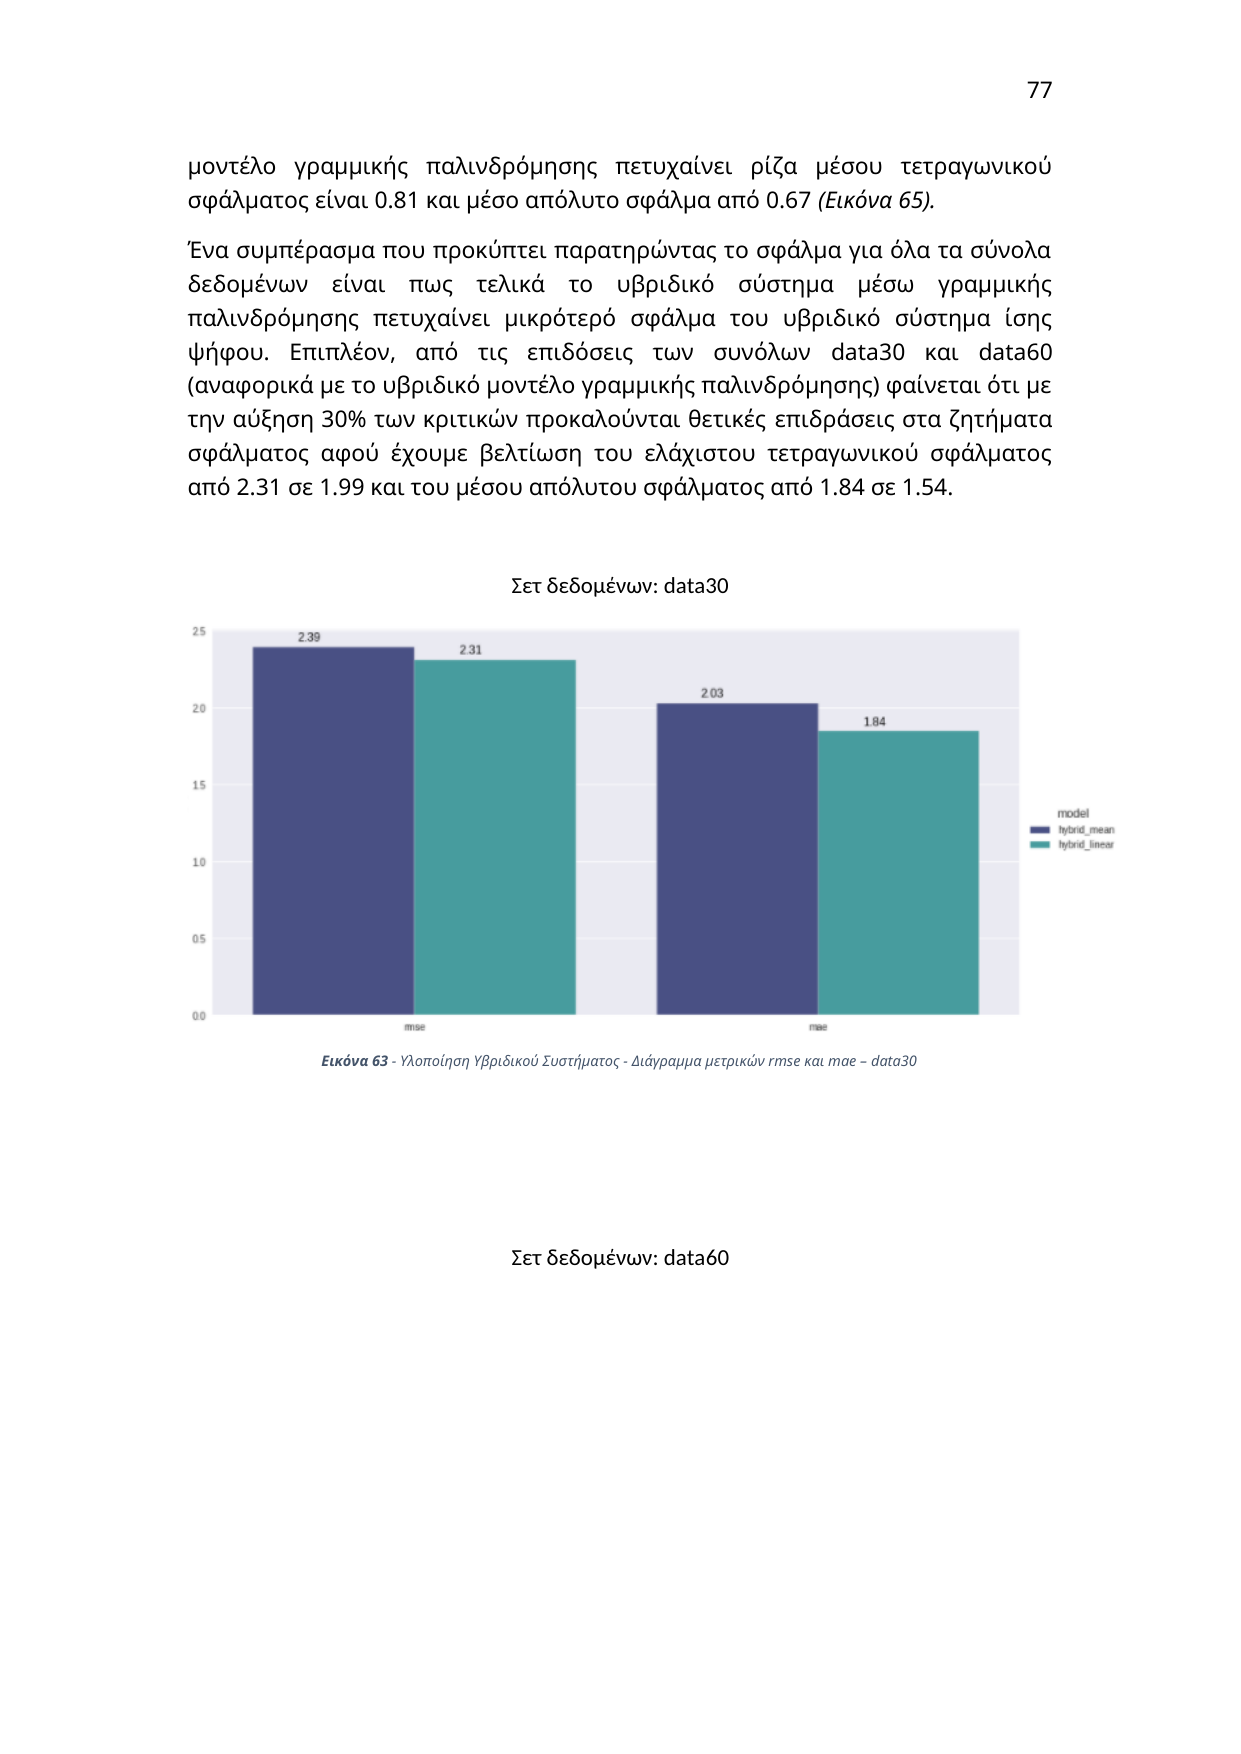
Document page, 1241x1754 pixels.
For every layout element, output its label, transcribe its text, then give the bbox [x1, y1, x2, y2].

picture [187, 618, 1119, 1032]
text Εικόνα 63 - Υλοποίηση Υβριδικού Συστήματος - Διάγραμμα μετρικών rmse και mae – data30 [187, 1051, 1053, 1071]
text Σετ δεδομένων: data60 [187, 1243, 1053, 1271]
text Ένα συμπέρασμα που προκύπτει παρατηρώντας το σφάλμα για όλα τα σύνολα δεδομένων είναι πως τελικά το υβριδικό σύστημα μέσω γραμμικής παλινδρόμησης πετυχαίνει μικρότερό σφάλμα του υβριδικό σύστημα ίσης ψήφου. Επιπλέον, από τις επιδόσεις των συνόλων data30 και data60 (αναφορικά με το υβριδικό μοντέλο γραμμικής παλινδρόμησης) φαίνεται ότι με την αύξηση 30% των κριτικών προκαλούνται θετικές επιδράσεις στα ζητήματα σφάλματος αφού έχουμε βελτίωση του ελάχιστου τετραγωνικού σφάλματος από 2.31 σε 1.99 και του μέσου απόλυτου σφάλματος από 1.84 σε 1.54. [187, 234, 1053, 502]
text Σετ δεδομένων: data30 [187, 571, 1053, 599]
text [187, 150, 1053, 215]
